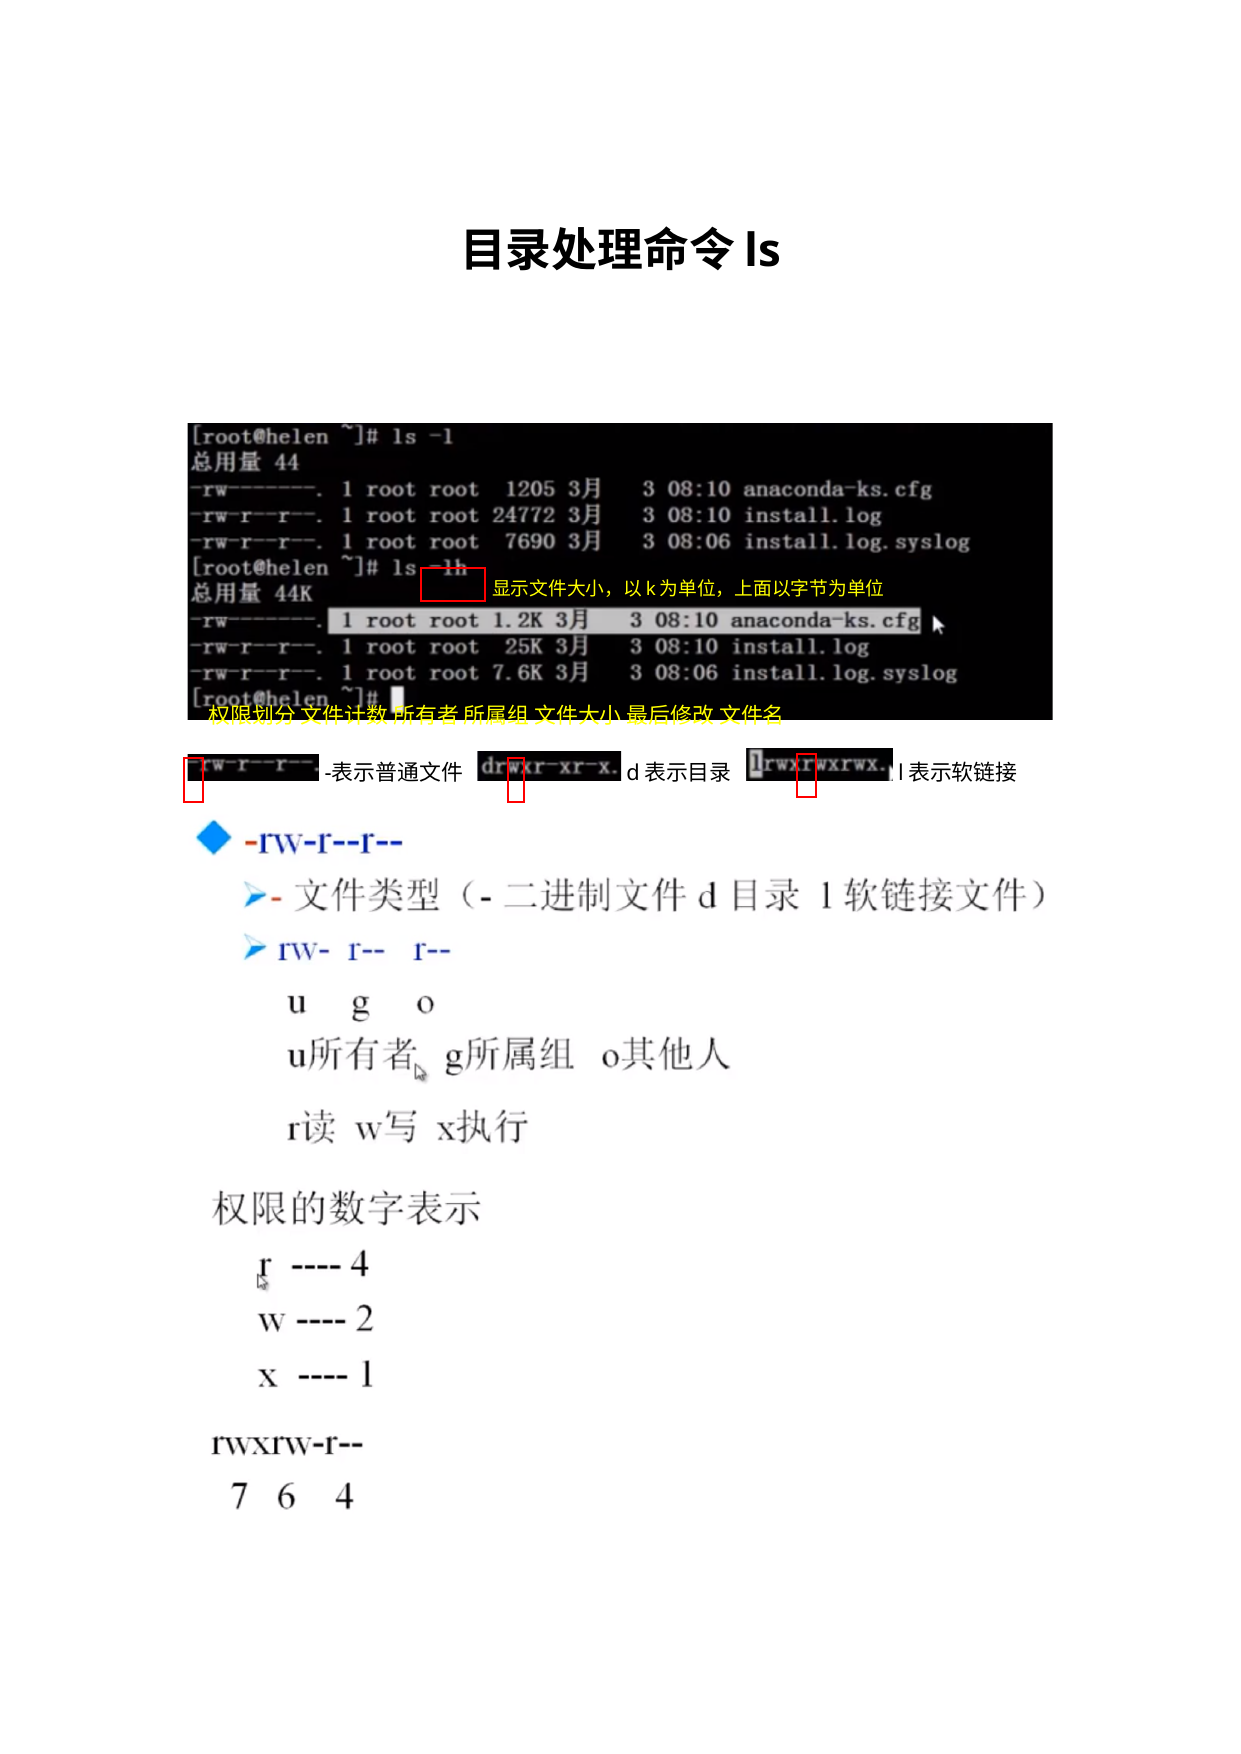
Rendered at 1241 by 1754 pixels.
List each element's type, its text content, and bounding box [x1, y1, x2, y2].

text -表示普通文件 d表示目录 l表示软链接 [187, 748, 1053, 813]
picture [187, 813, 1053, 1154]
picture [187, 423, 1053, 720]
picture [187, 1170, 502, 1526]
picture [477, 751, 622, 781]
picture [725, 710, 734, 717]
picture [187, 759, 202, 781]
picture [187, 754, 319, 781]
picture [509, 759, 523, 781]
picture [540, 710, 549, 717]
picture [746, 748, 893, 781]
subtitle 目录处理命令ls [187, 197, 1053, 295]
picture [306, 710, 315, 717]
picture [798, 755, 815, 781]
picture [233, 707, 237, 720]
picture [220, 708, 227, 717]
